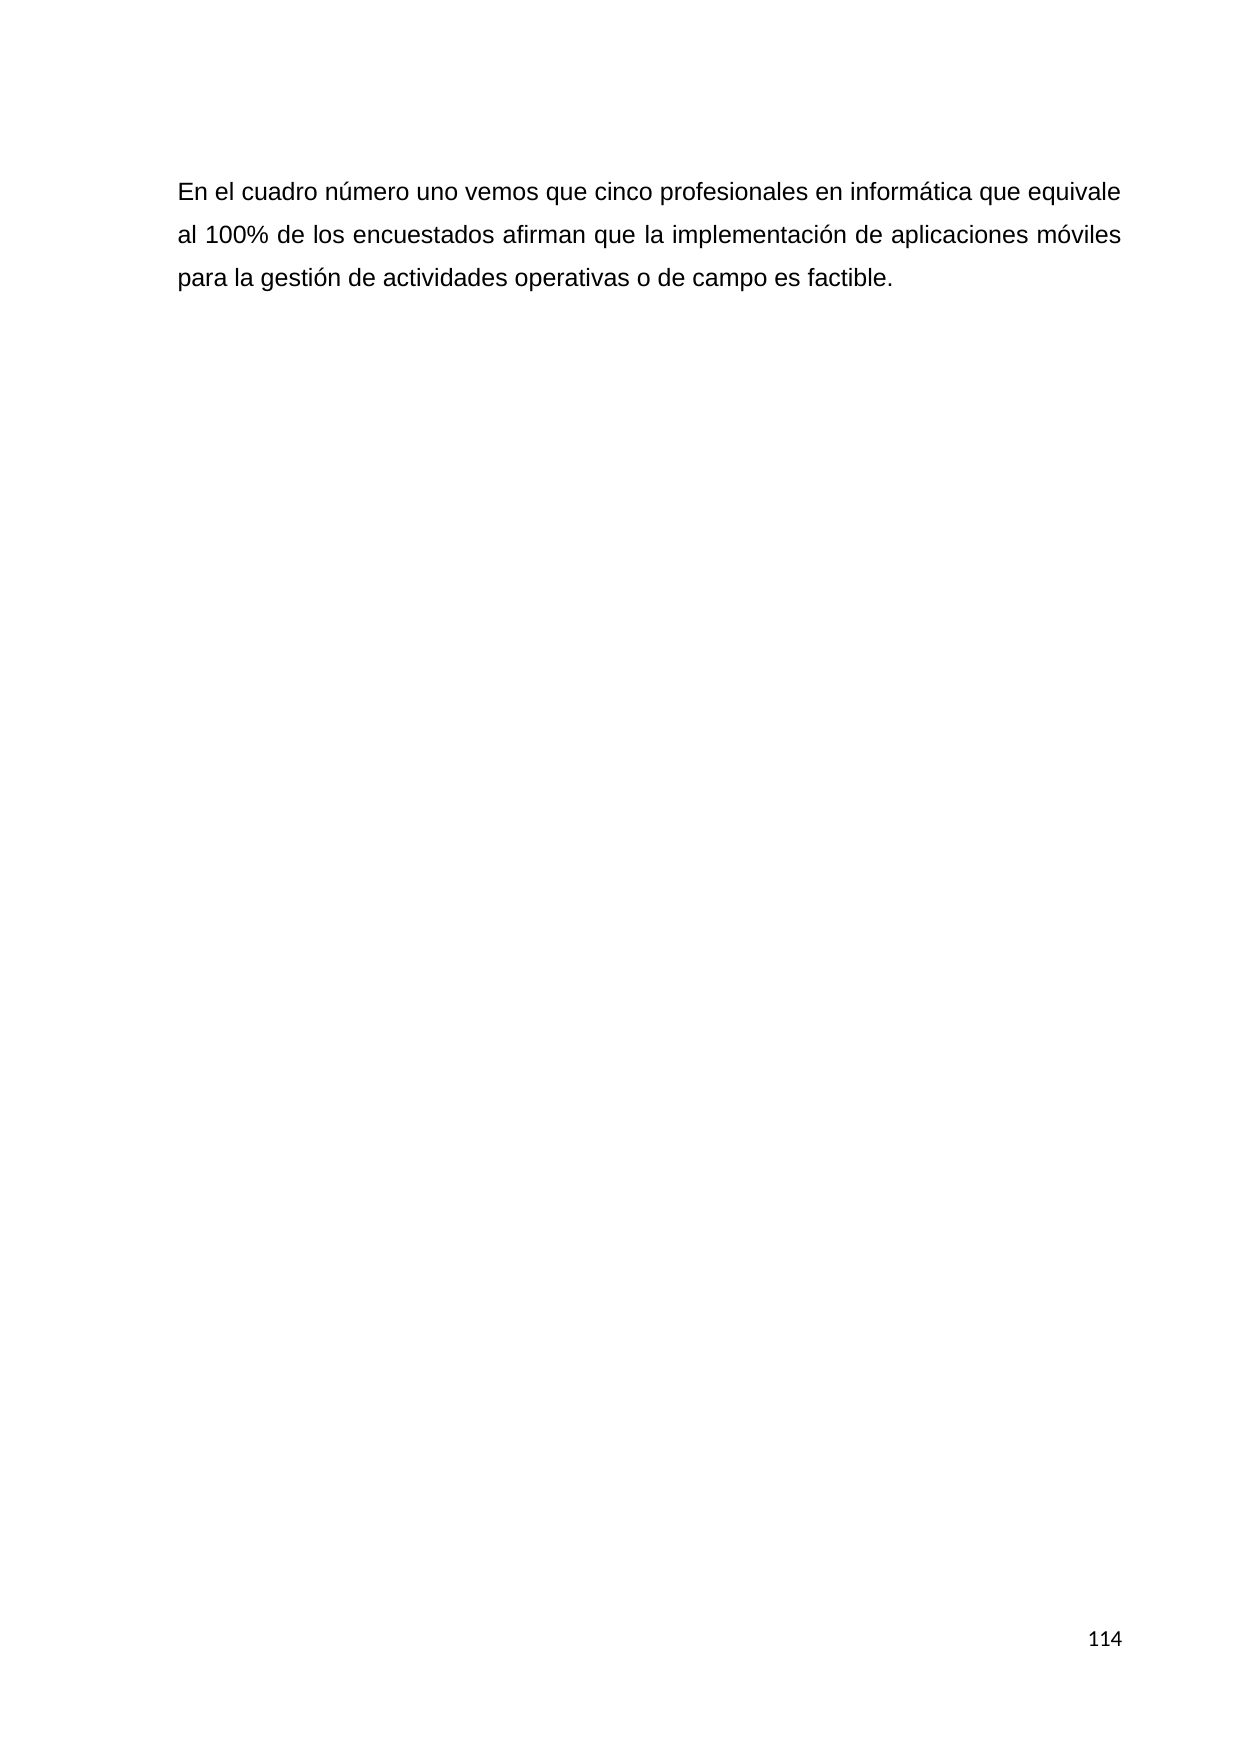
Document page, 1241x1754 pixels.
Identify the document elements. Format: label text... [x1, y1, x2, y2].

text En el cuadro número uno vemos que cinco profesionales en informática que equivale al 100% de los encuestados afirman que la implementación de aplicaciones móviles para la gestión de actividades operativas o de campo es factible. [177, 177, 1122, 292]
